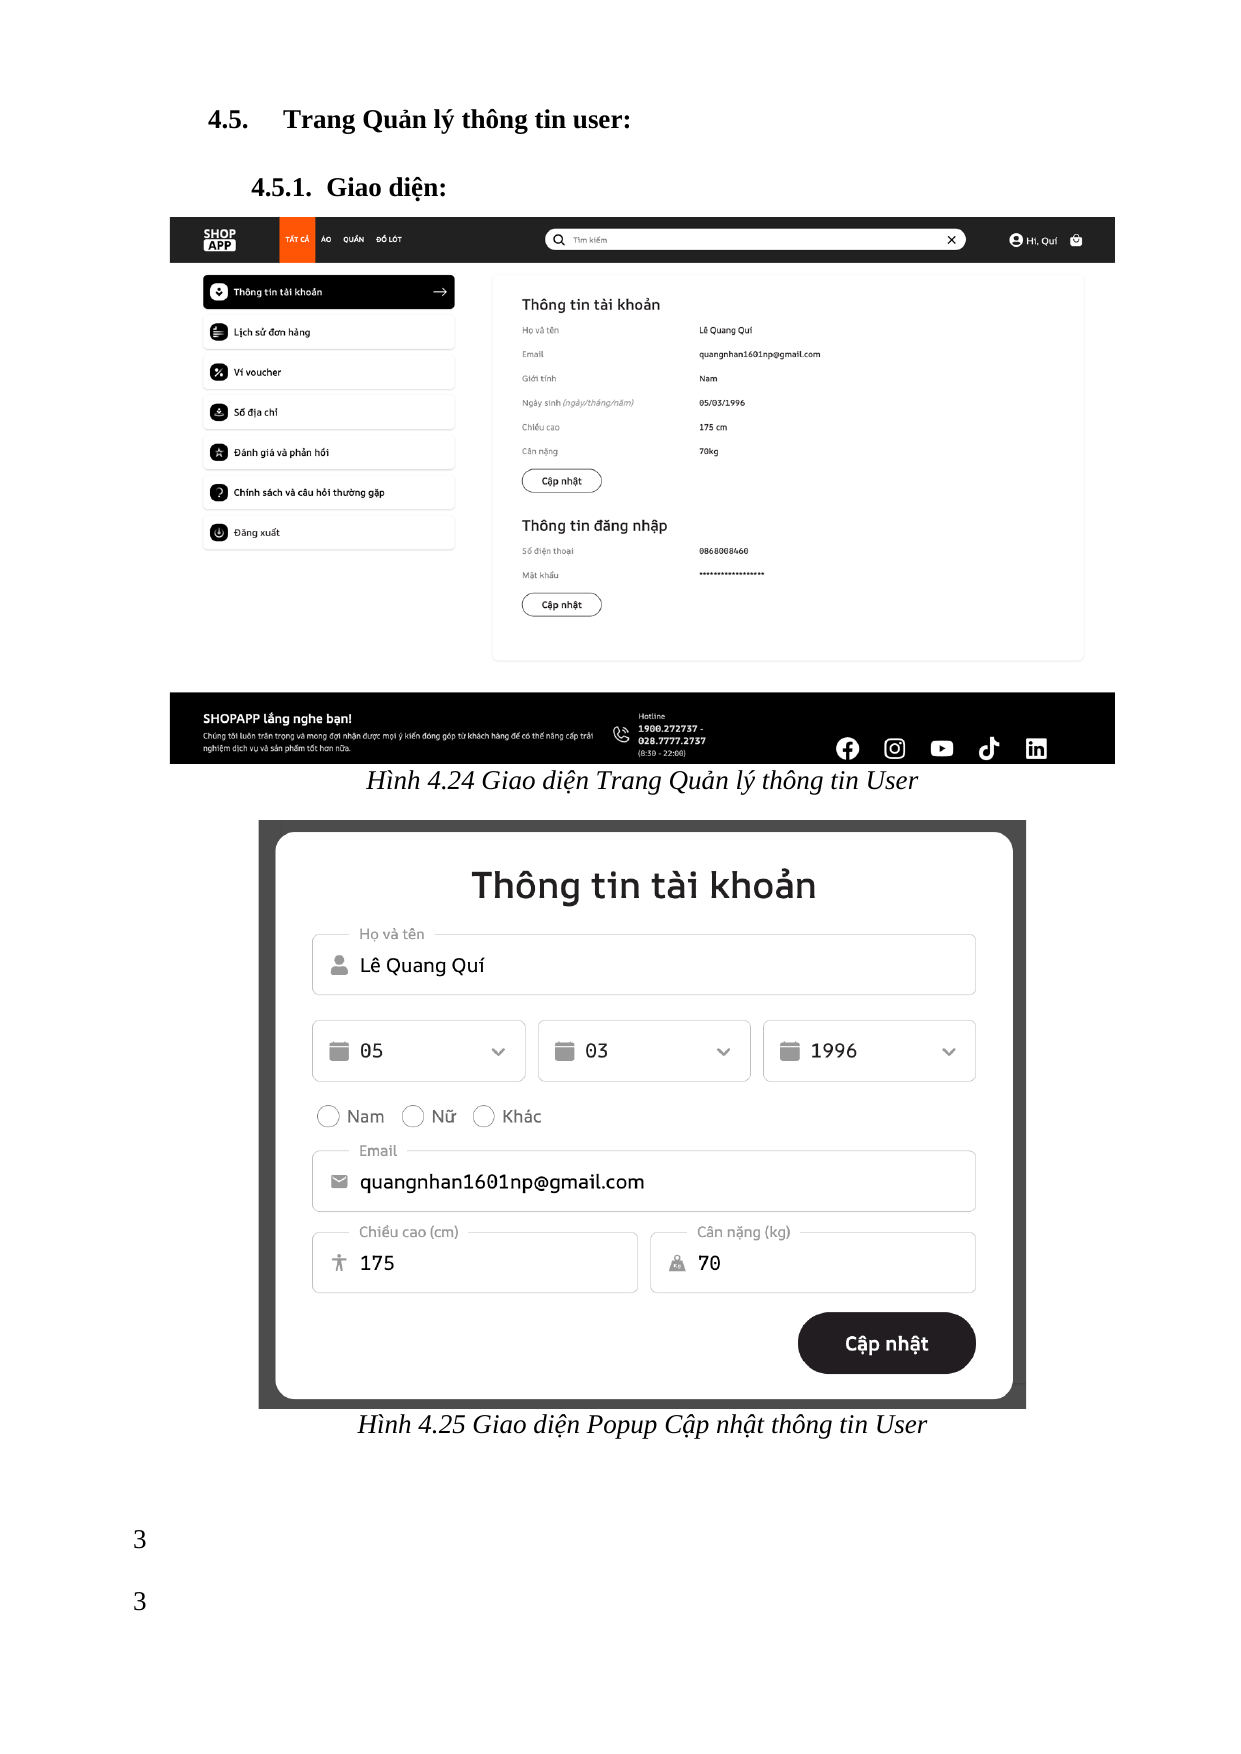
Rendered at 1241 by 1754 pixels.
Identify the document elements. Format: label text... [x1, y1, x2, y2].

picture [258, 820, 1027, 1409]
list Trang Quản lý thông tin user: [208, 103, 1152, 134]
list Giao diện: [251, 171, 1152, 202]
picture [169, 217, 1115, 764]
